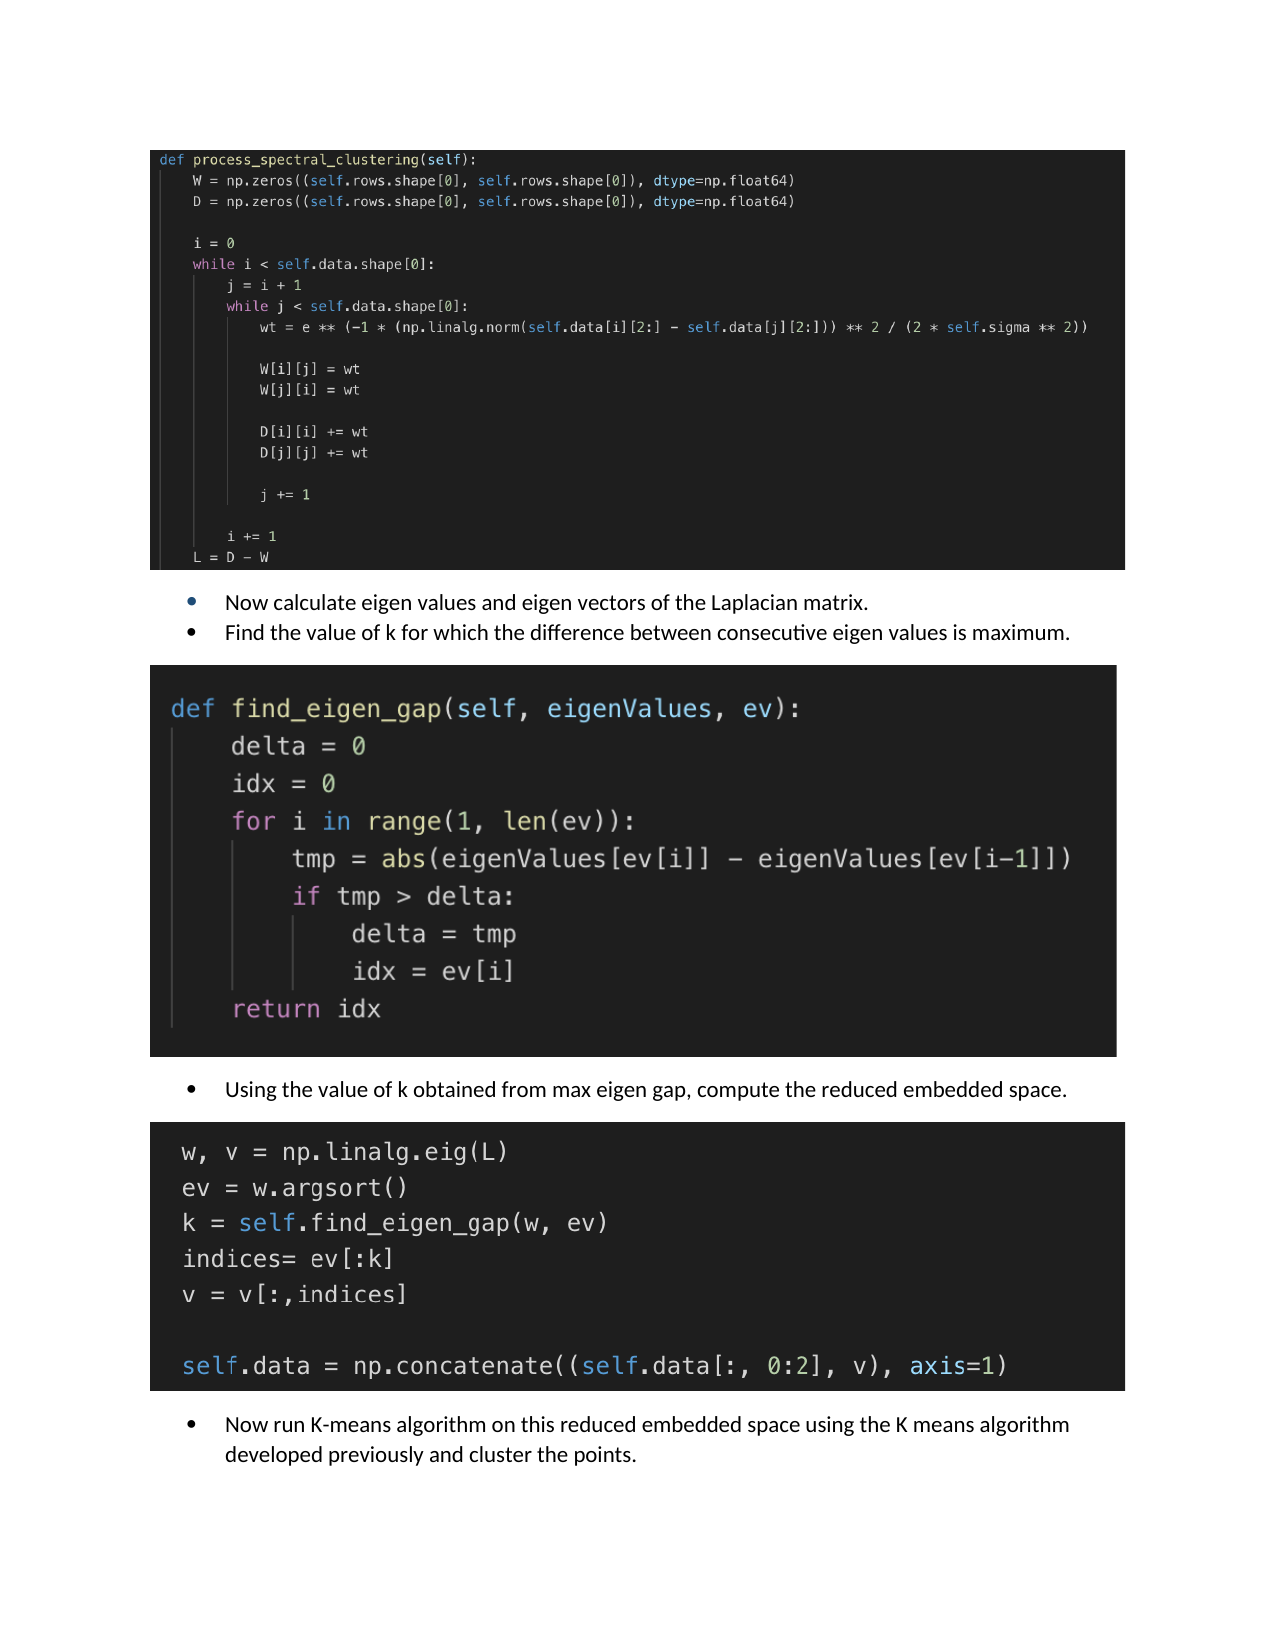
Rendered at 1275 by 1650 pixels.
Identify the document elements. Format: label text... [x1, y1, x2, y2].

list Now calculate eigen values and eigen vectors of the Laplacian matrix. [187, 588, 1125, 616]
list Now run K-means algorithm on this reduced embedded space using the K means algorithm developed previously and cluster the points. [187, 1410, 1125, 1468]
picture [150, 1122, 1125, 1391]
picture [150, 665, 1117, 1057]
picture [150, 150, 1125, 570]
list Find the value of k for which the difference between consecutive eigen values is maximum. [187, 618, 1125, 646]
list Using the value of k obtained from max eigen gap, compute the reduced embedded space. [187, 1076, 1125, 1104]
